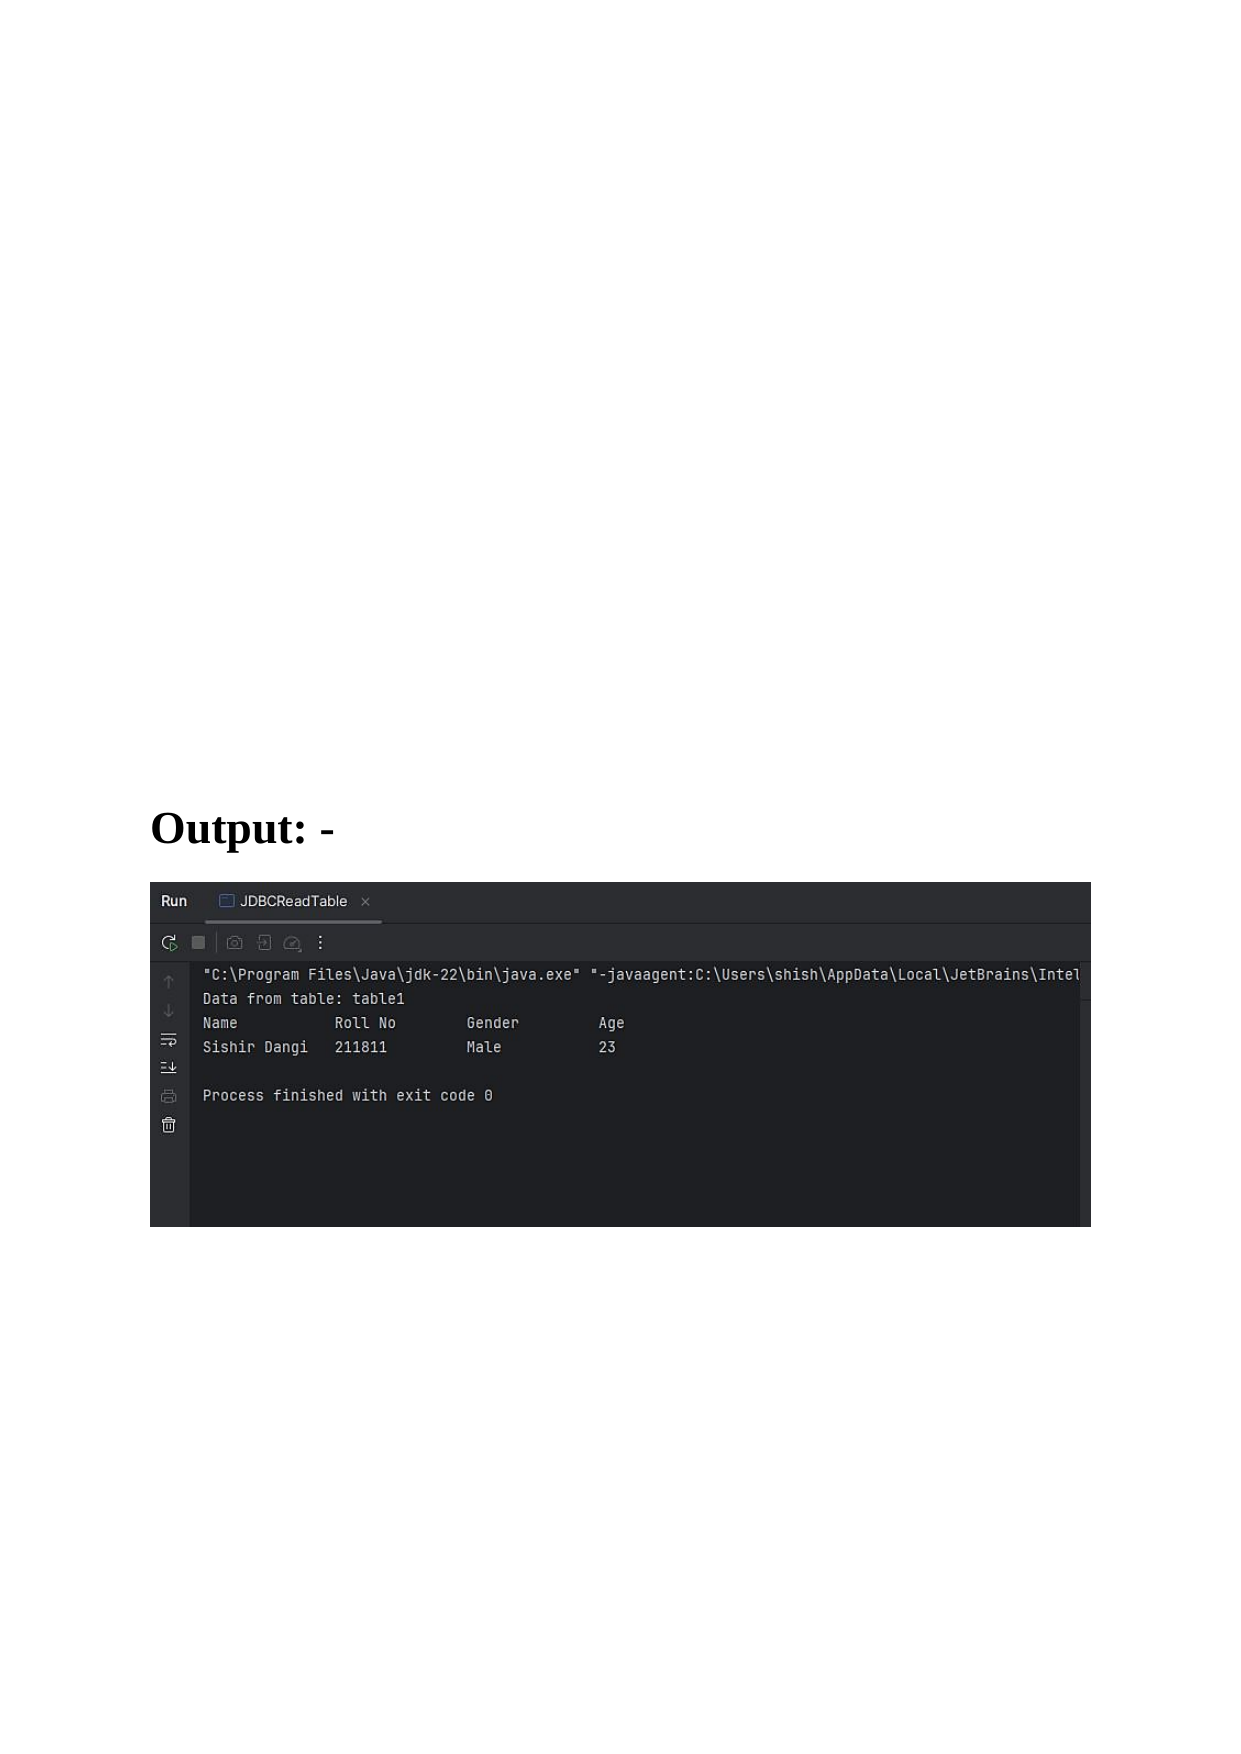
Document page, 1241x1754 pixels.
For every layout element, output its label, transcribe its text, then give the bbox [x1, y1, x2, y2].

text Output: - [150, 801, 1090, 853]
picture [150, 882, 1091, 1227]
